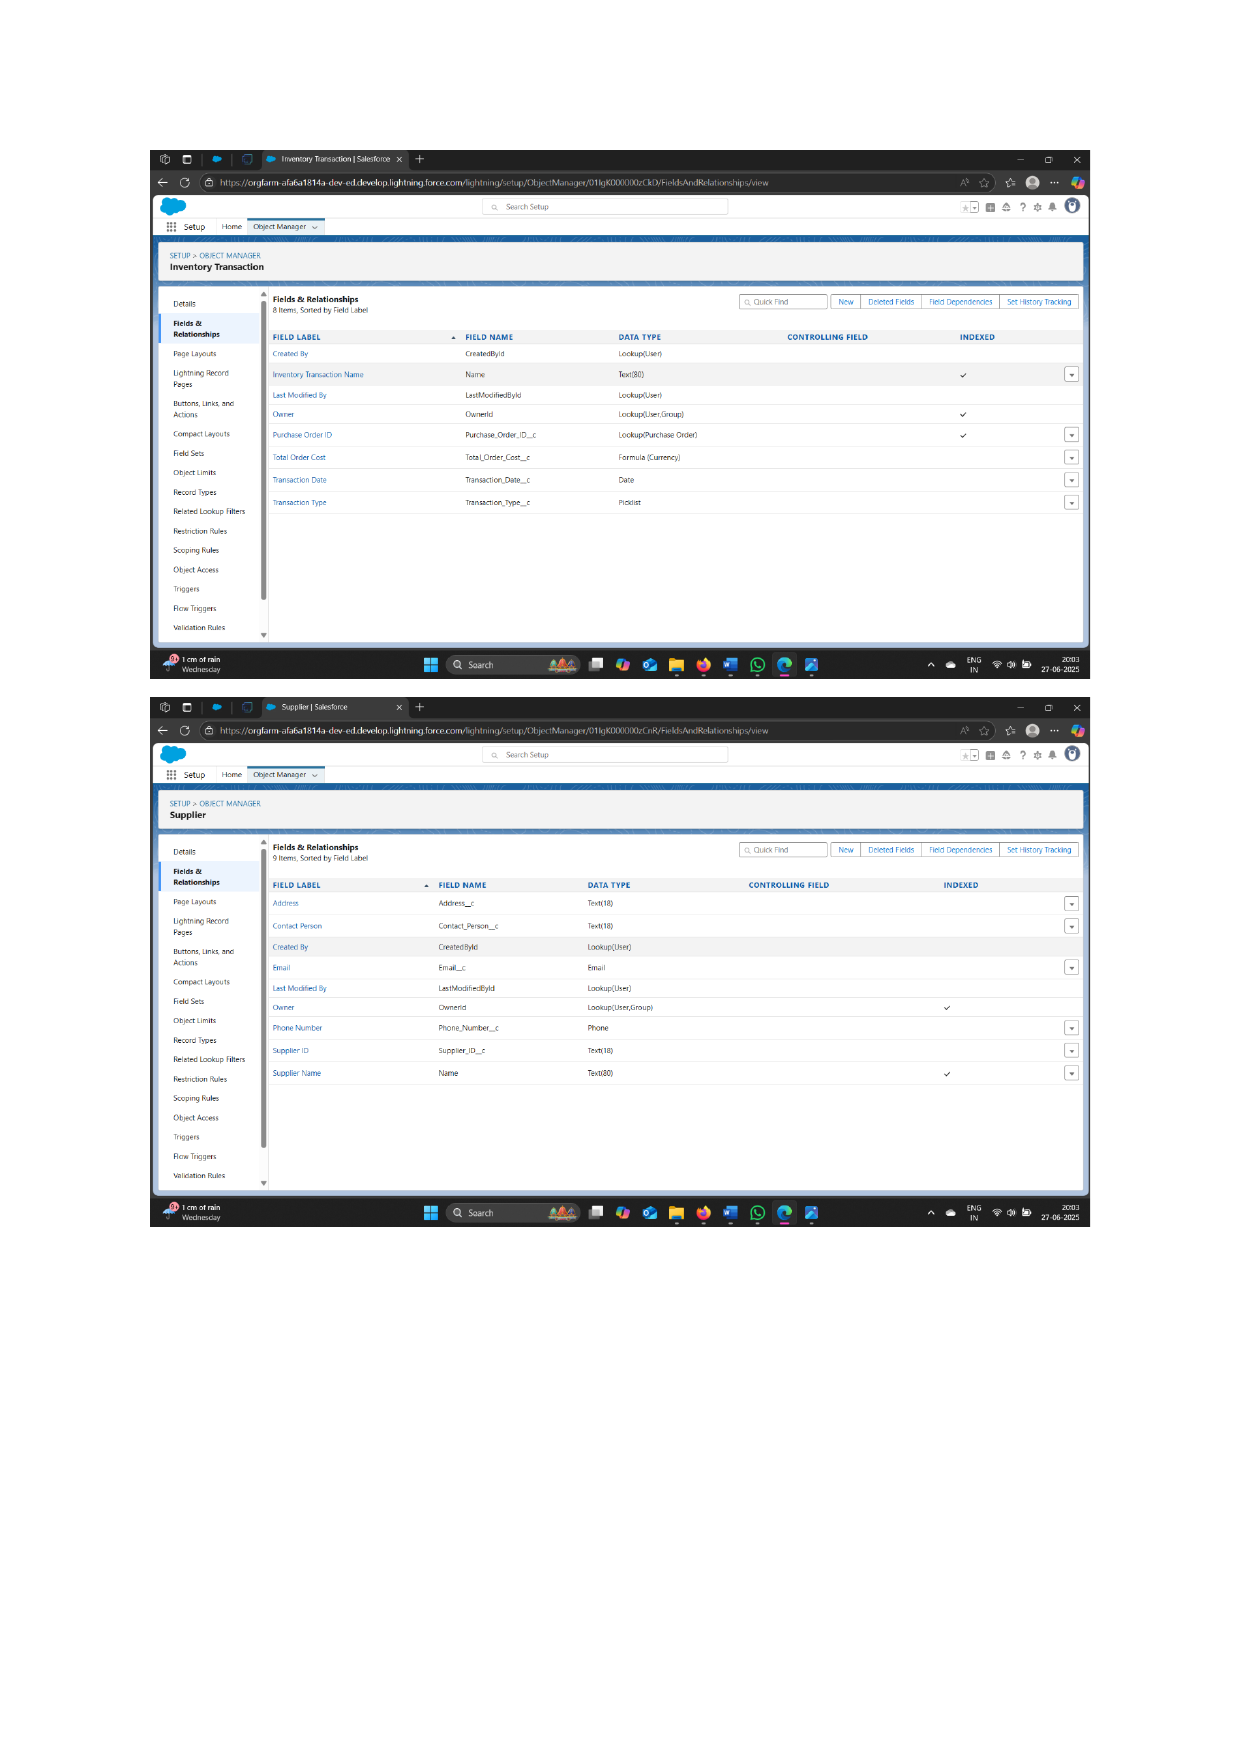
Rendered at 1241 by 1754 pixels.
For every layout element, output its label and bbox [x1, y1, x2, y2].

picture [150, 697, 1091, 1227]
picture [150, 150, 1091, 679]
